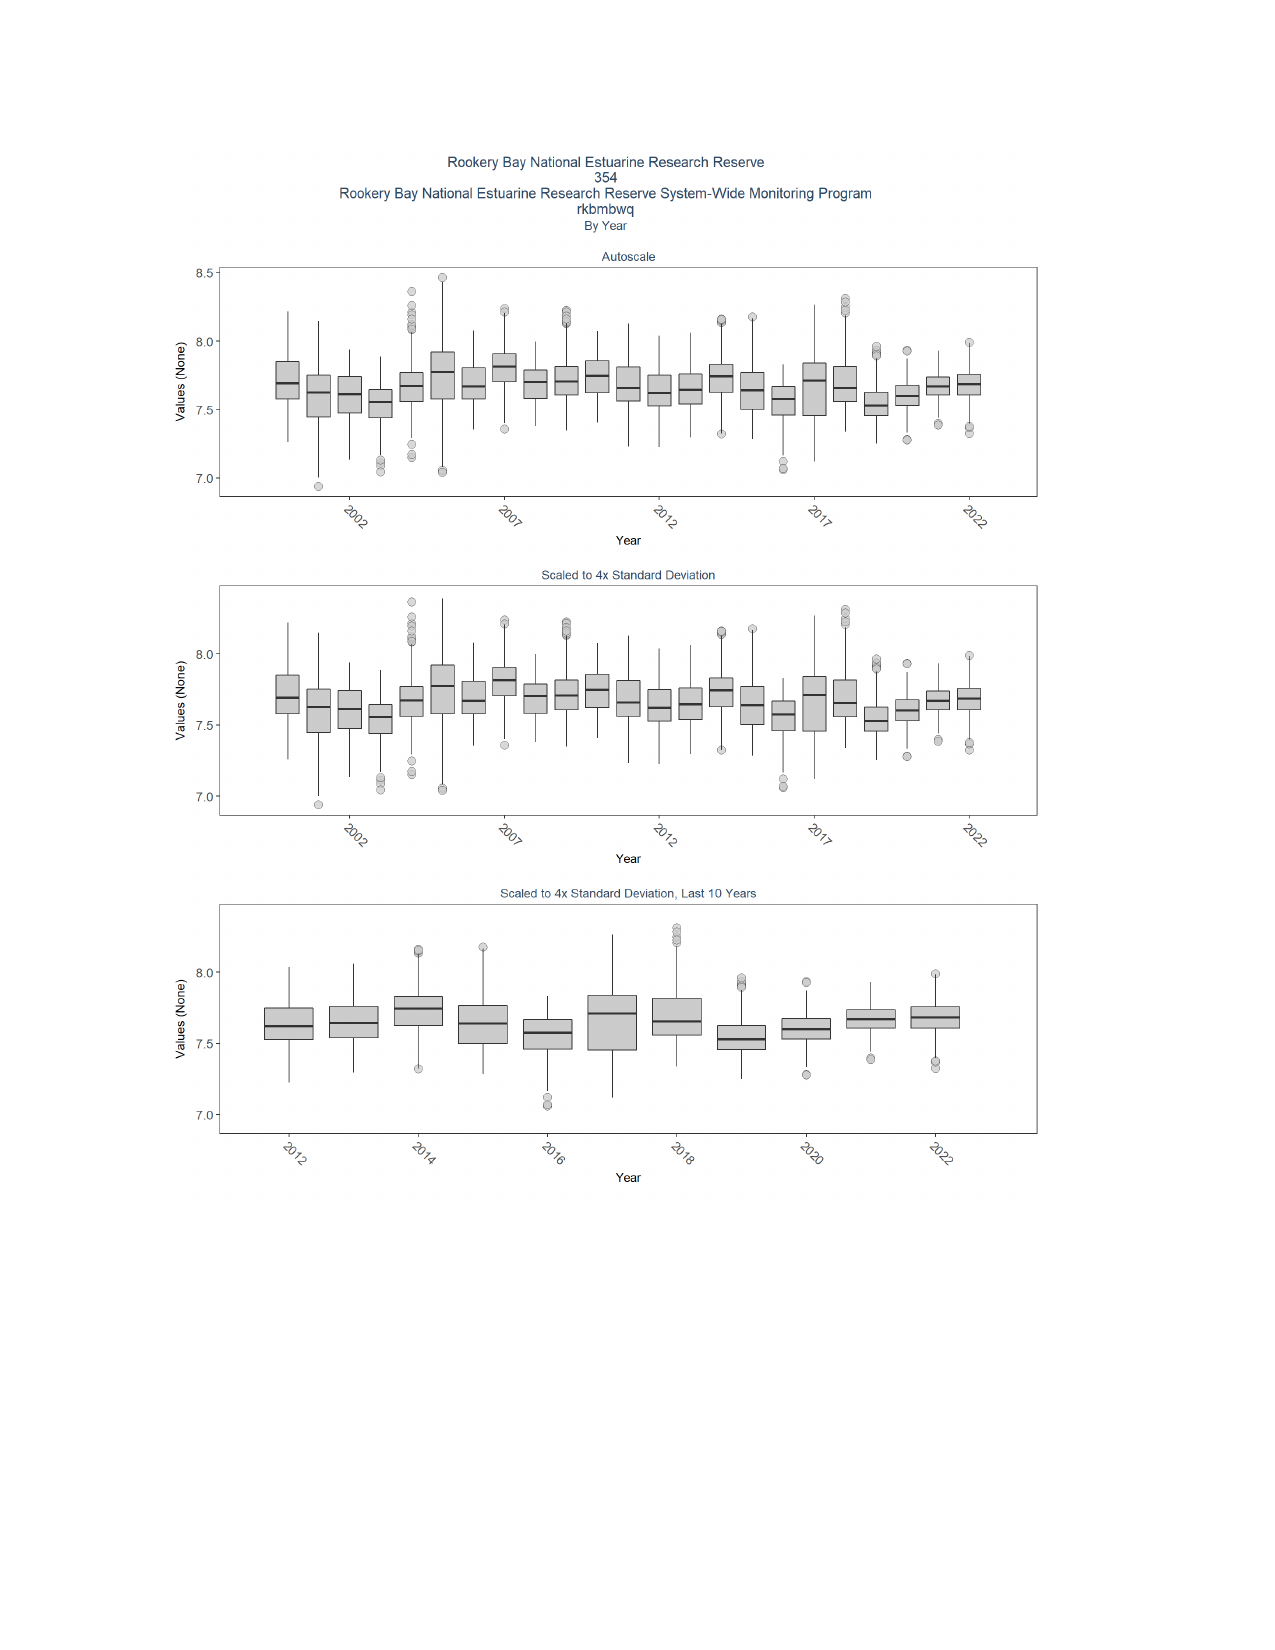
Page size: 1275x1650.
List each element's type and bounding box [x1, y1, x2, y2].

picture [168, 150, 1044, 1200]
